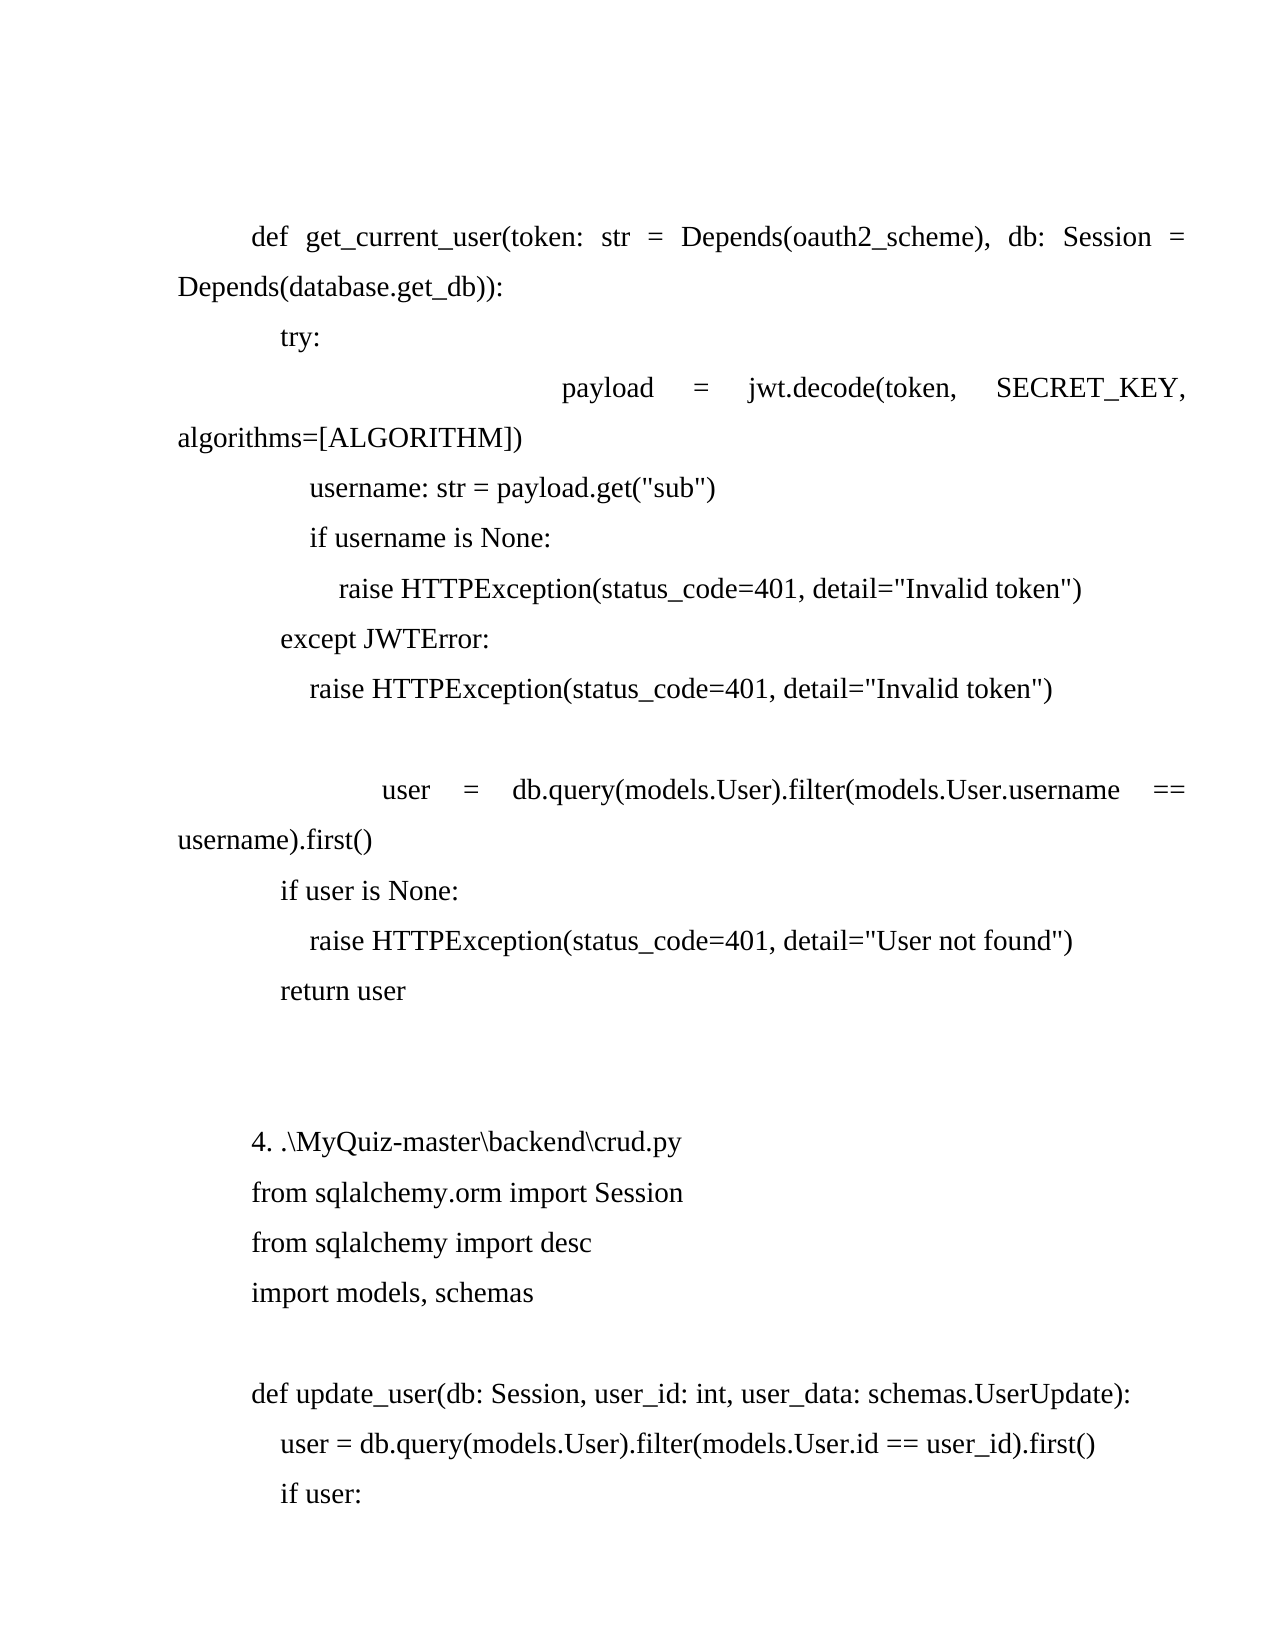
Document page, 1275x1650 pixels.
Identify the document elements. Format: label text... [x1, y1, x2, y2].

text raise HTTPException(status_code=401, detail="User not found") [177, 923, 1186, 957]
text payload = jwt.decode(token, SECRET_KEY, algorithms=[ALGORITHM]) [177, 370, 1186, 453]
text return user [177, 973, 1186, 1007]
text user = db.query(models.User).filter(models.User.id == user_id).first() [177, 1426, 1186, 1460]
text 4. .\MyQuiz-master\backend\crud.py [177, 1124, 1186, 1158]
text if username is None: [177, 521, 1186, 554]
text user = db.query(models.User).filter(models.User.username == username).first() [177, 772, 1186, 856]
text import models, schemas [177, 1275, 1186, 1309]
text raise HTTPException(status_code=401, detail="Invalid token") [177, 571, 1186, 604]
text from sqlalchemy import desc [177, 1225, 1186, 1258]
text except JWTError: [177, 621, 1186, 655]
text if user is None: [177, 873, 1186, 906]
text def update_user(db: Session, user_id: int, user_data: schemas.UserUpdate): [177, 1376, 1186, 1409]
text try: [177, 319, 1186, 353]
text def get_current_user(token: str = Depends(oauth2_scheme), db: Session = Depends(database.get_db)): [177, 219, 1186, 303]
text username: str = payload.get("sub") [177, 470, 1186, 504]
text raise HTTPException(status_code=401, detail="Invalid token") [177, 672, 1186, 705]
text from sqlalchemy.orm import Session [177, 1175, 1186, 1208]
text if user: [177, 1477, 1186, 1510]
